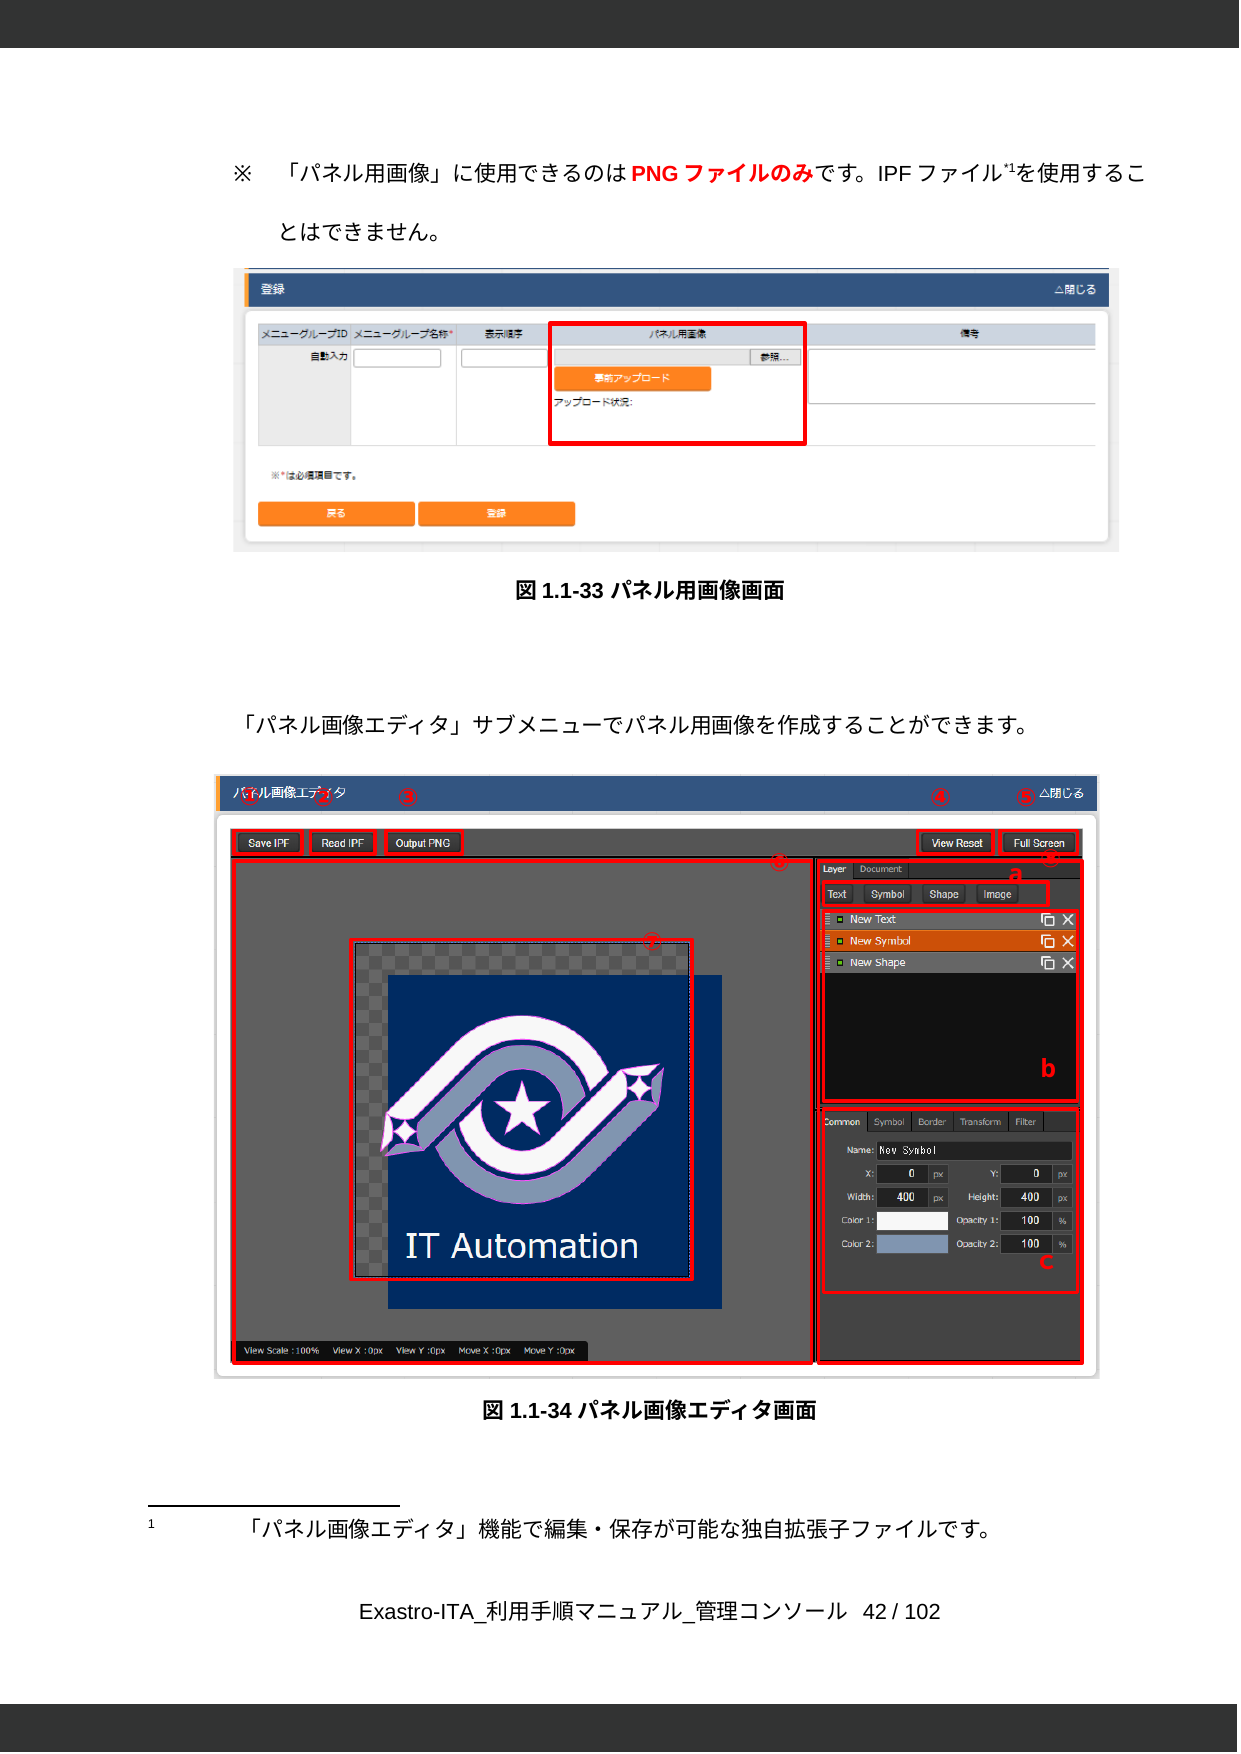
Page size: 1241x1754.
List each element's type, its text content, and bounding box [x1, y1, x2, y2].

list 「パネル画像エディタ」サブメニューでパネル用画像を作成することができます。 [233, 694, 1152, 753]
picture [0, 1704, 1237, 1752]
picture [213, 774, 1100, 1379]
picture [0, 0, 1239, 48]
text 図 1.1-34 パネル画像エディタ画面 [148, 1379, 1152, 1439]
text 図 1.1-33 パネル用画像画面 [148, 559, 1152, 618]
list 「パネル用画像」に使用できるのはPNGファイルのみです。IPFファイル*を使用することはできません。 [233, 142, 1152, 261]
picture [233, 268, 1120, 552]
